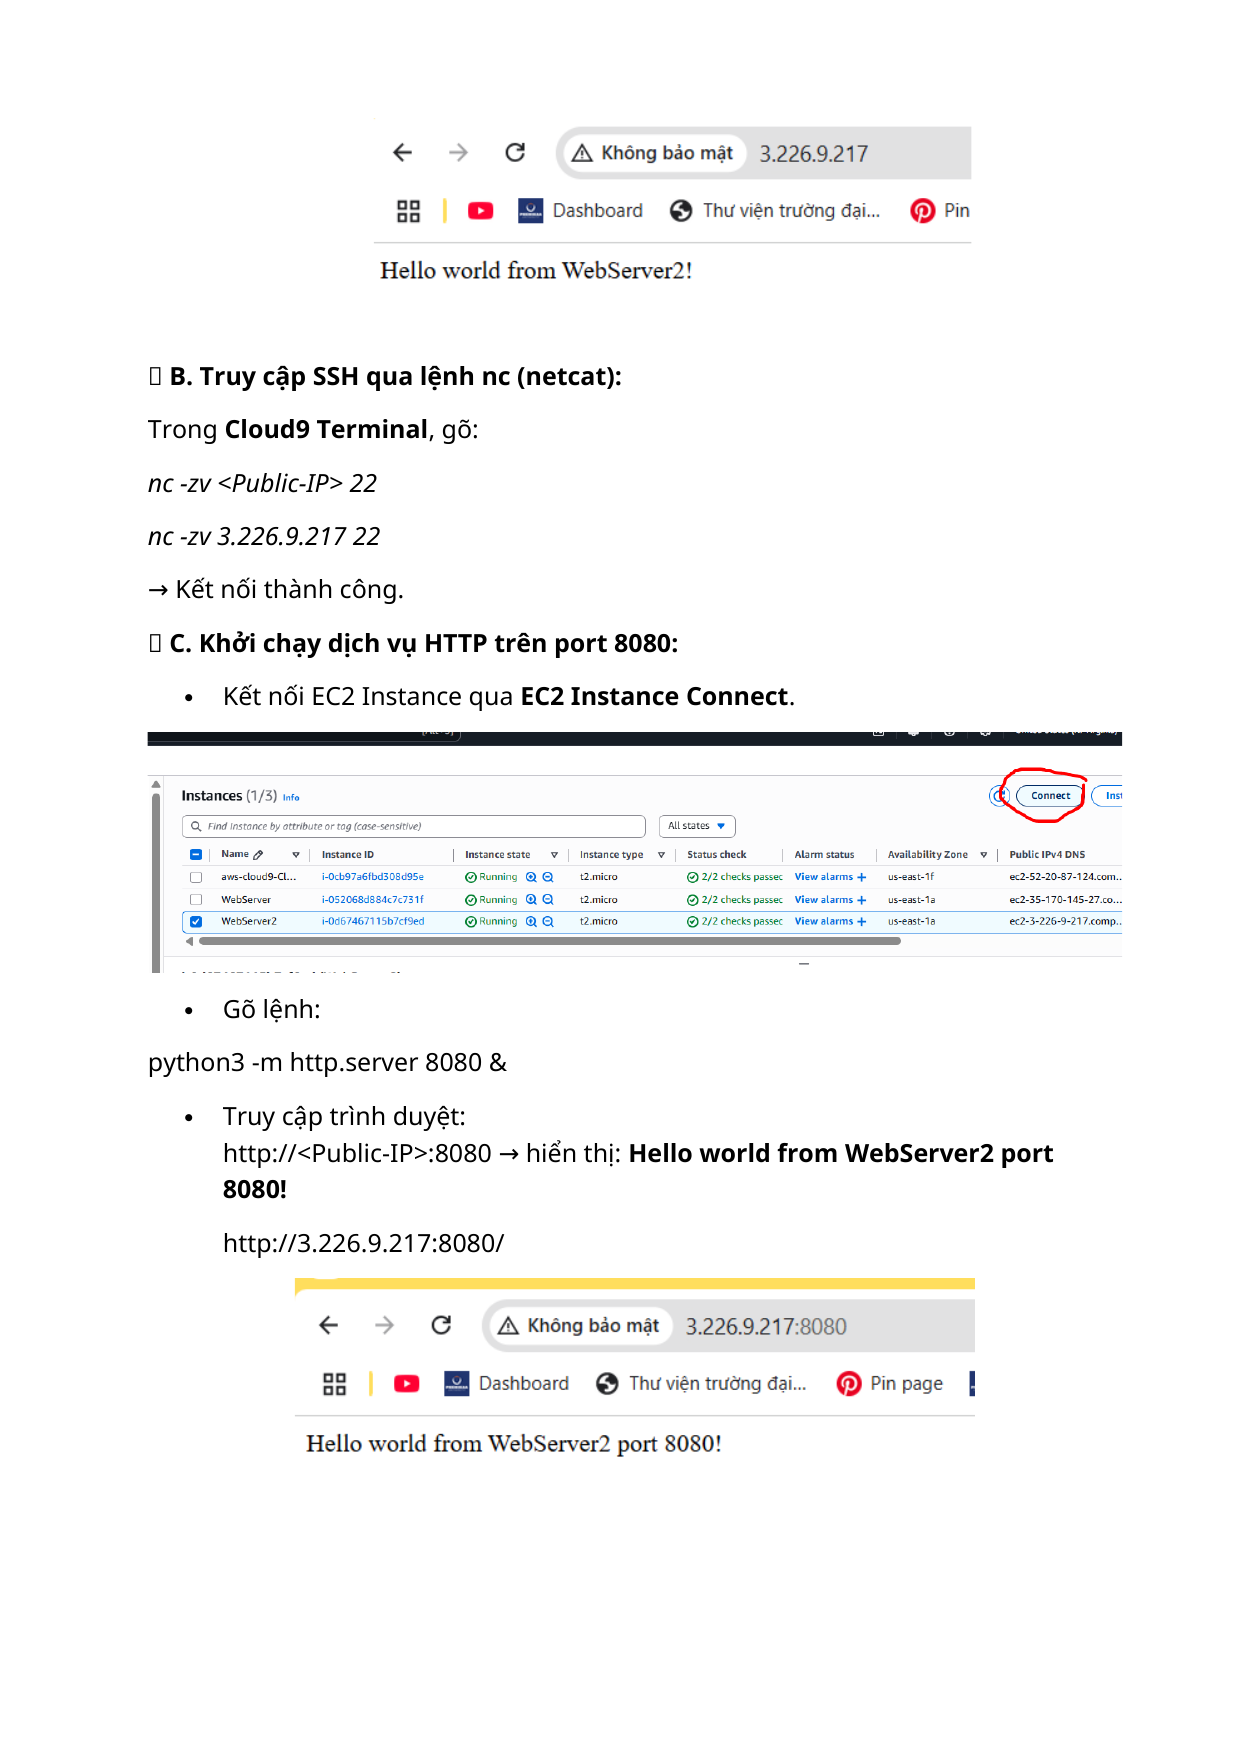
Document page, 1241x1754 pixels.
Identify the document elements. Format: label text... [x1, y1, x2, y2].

picture [373, 118, 972, 340]
text nc -zv <Public-IP> 22 [148, 465, 1122, 499]
text → Kết nối thành công. [148, 572, 1122, 606]
text Trong Cloud9 Terminal, gõ: [148, 412, 1122, 446]
text 🔹 B. Truy cập SSH qua lệnh nc (netcat): [148, 358, 1122, 392]
picture [147, 732, 1123, 973]
text http://3.226.9.217:8080/ [223, 1226, 1122, 1259]
picture [294, 1278, 975, 1536]
text python3 -m http.server 8080 & [148, 1045, 1122, 1079]
list Truy cập trình duyệt: http://<Public-IP>:8080 → hiển thị: Hello world from WebServer2 port 8080! [185, 1098, 1122, 1206]
text nc -zv 3.226.9.217 22 [148, 519, 1122, 553]
list Kết nối EC2 Instance qua EC2 Instance Connect. [185, 679, 1122, 713]
text 🔹 C. Khởi chạy dịch vụ HTTP trên port 8080: [148, 626, 1122, 659]
list Gõ lệnh: [185, 992, 1122, 1026]
